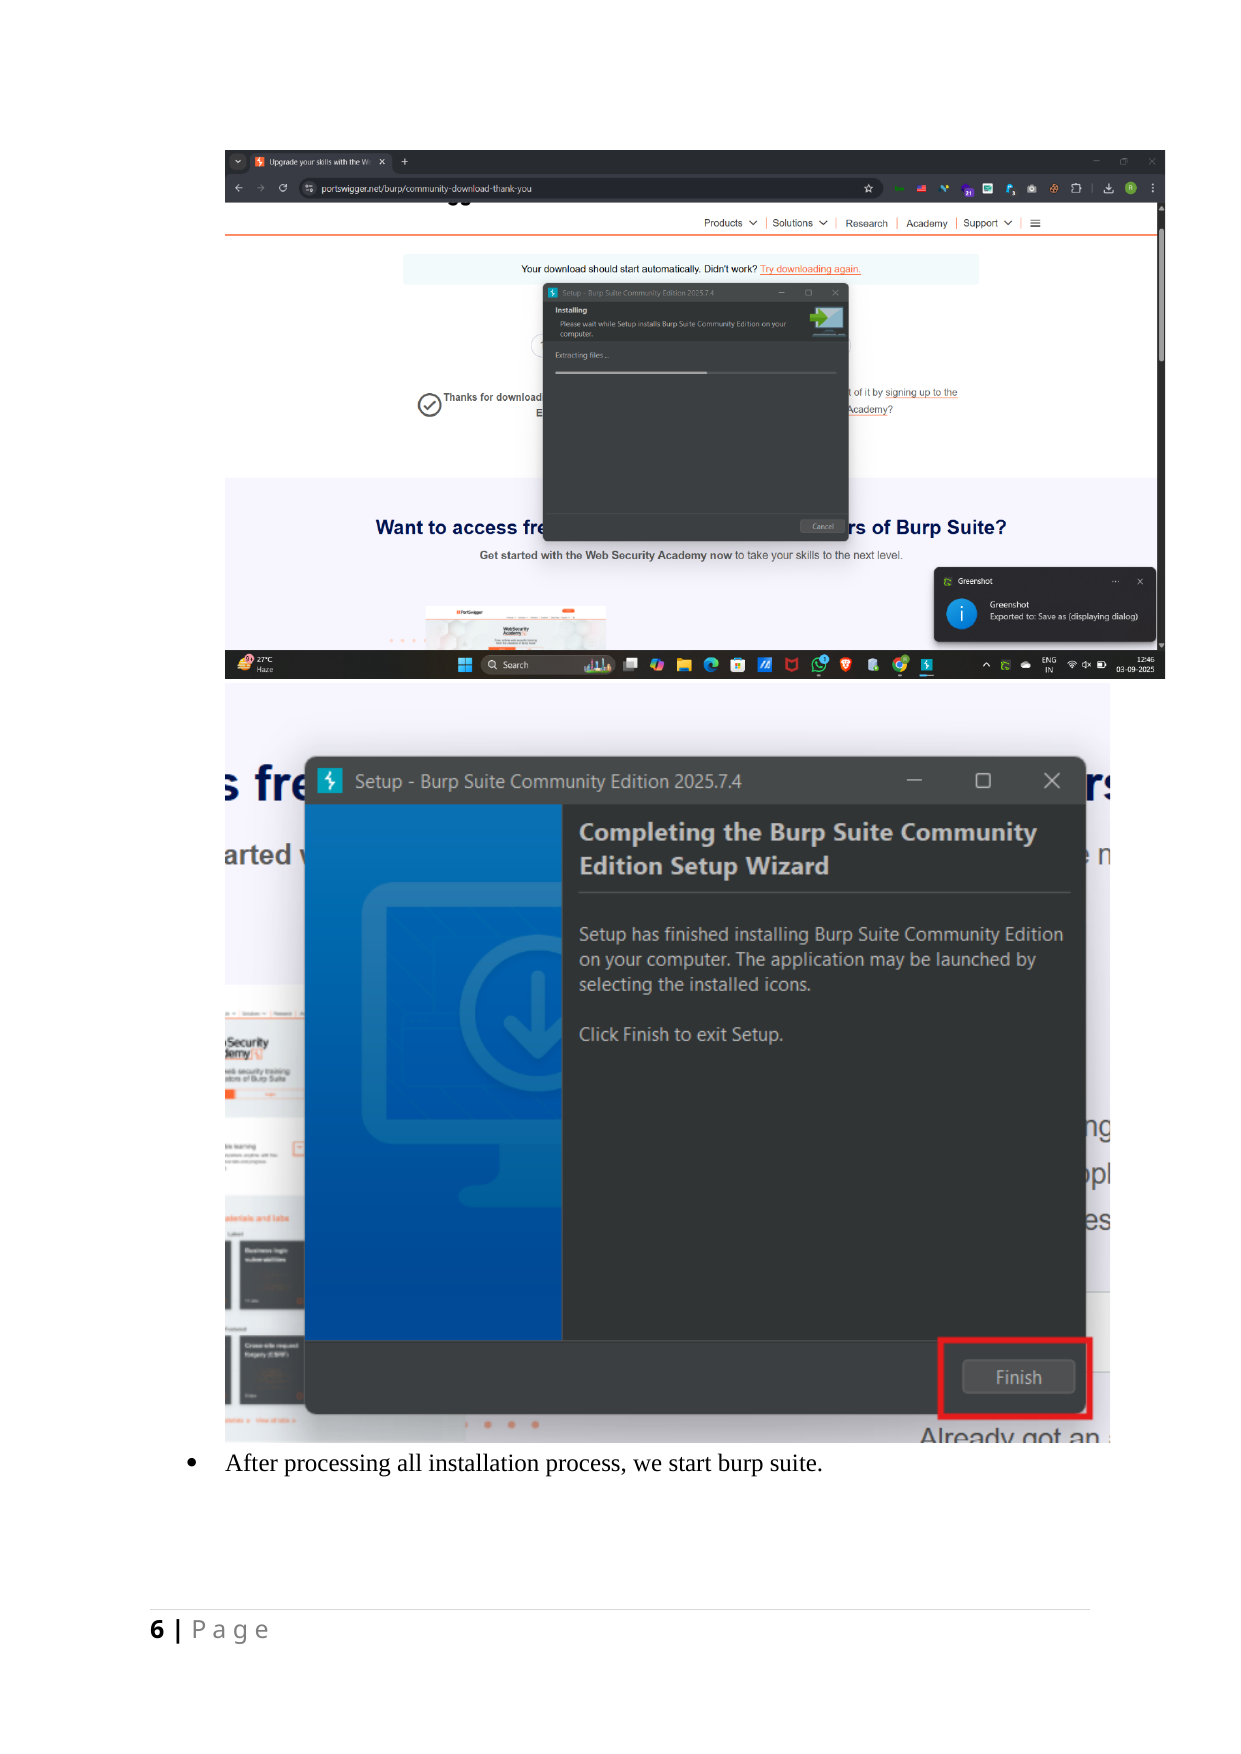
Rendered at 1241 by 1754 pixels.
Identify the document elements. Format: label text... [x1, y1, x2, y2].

list After processing all installation process, we start burp suite. [187, 1448, 1090, 1477]
picture [225, 150, 1166, 679]
picture [225, 683, 1110, 1443]
